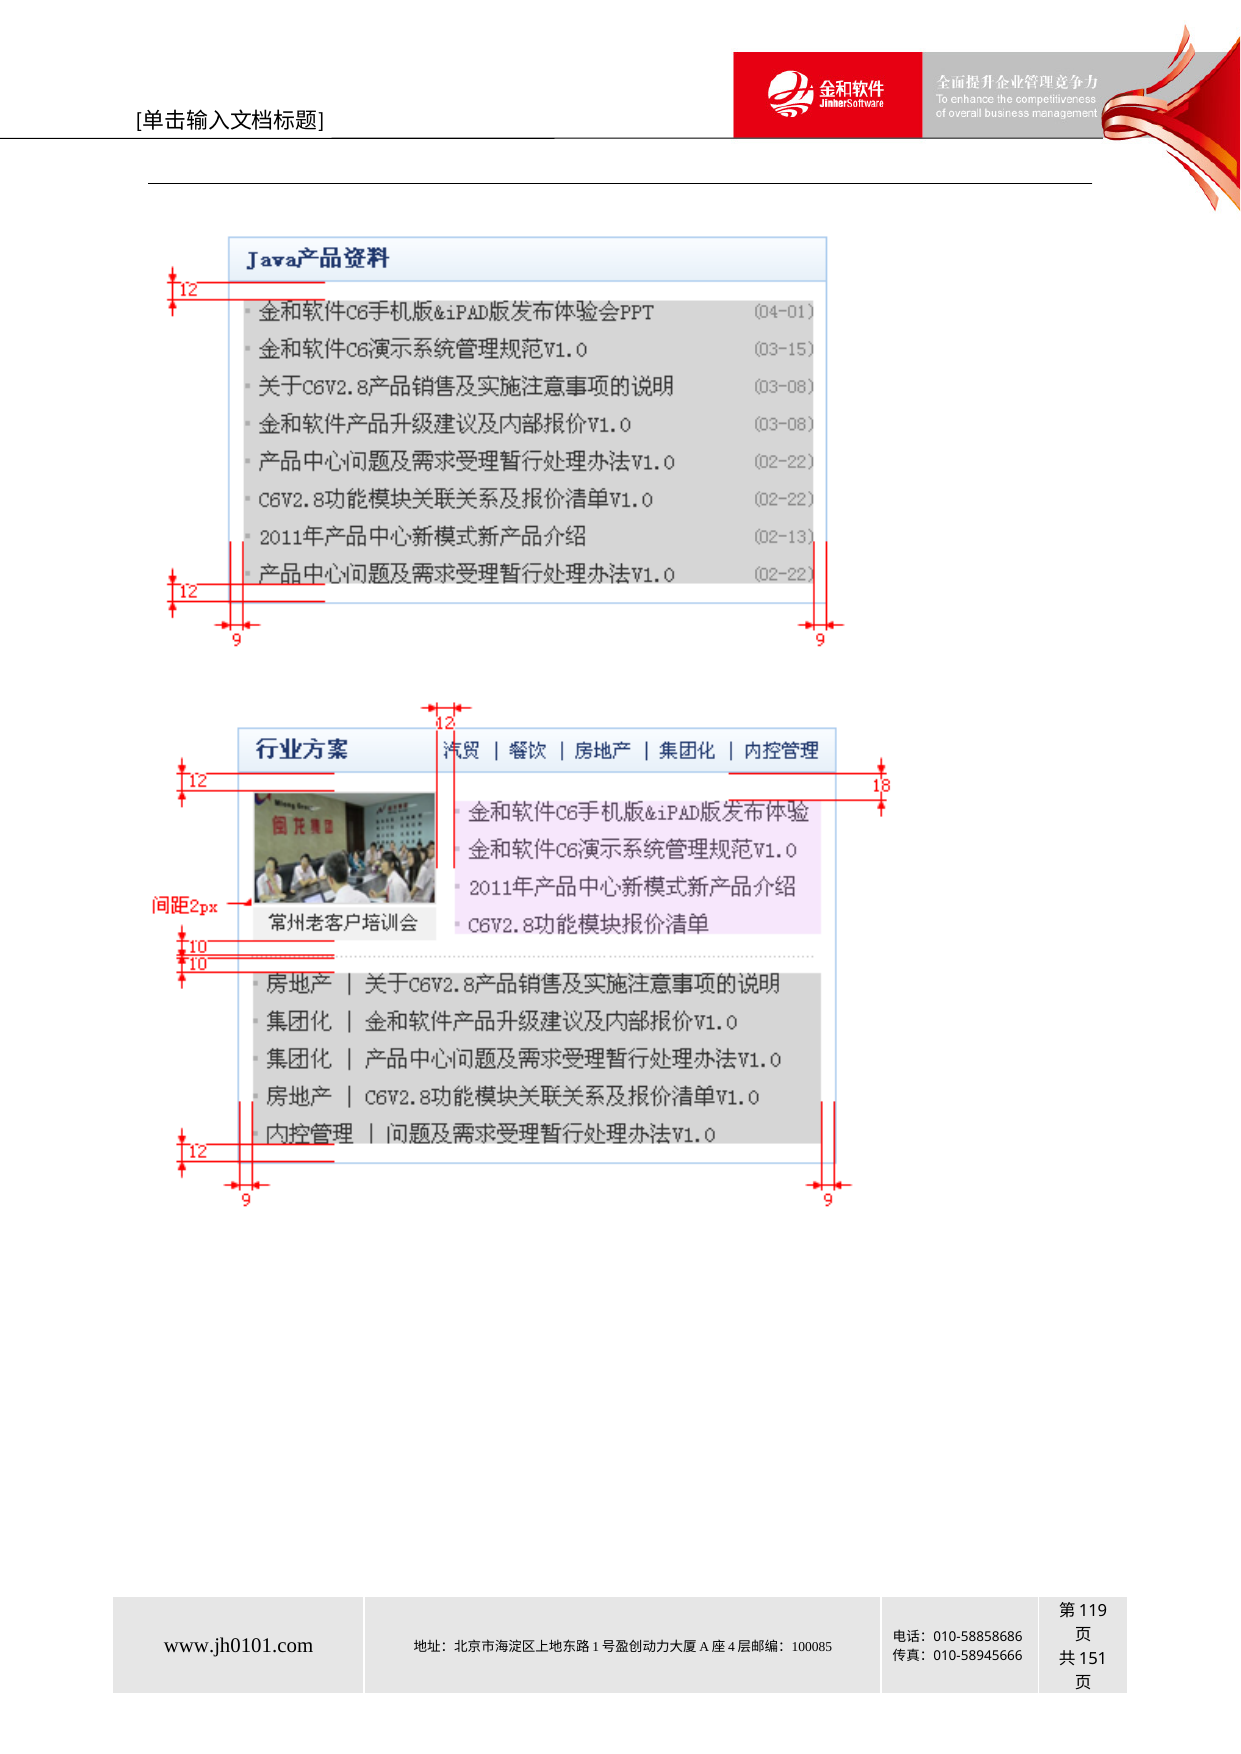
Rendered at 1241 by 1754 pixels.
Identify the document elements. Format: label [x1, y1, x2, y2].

picture [147, 673, 912, 1208]
picture [147, 0, 1241, 662]
